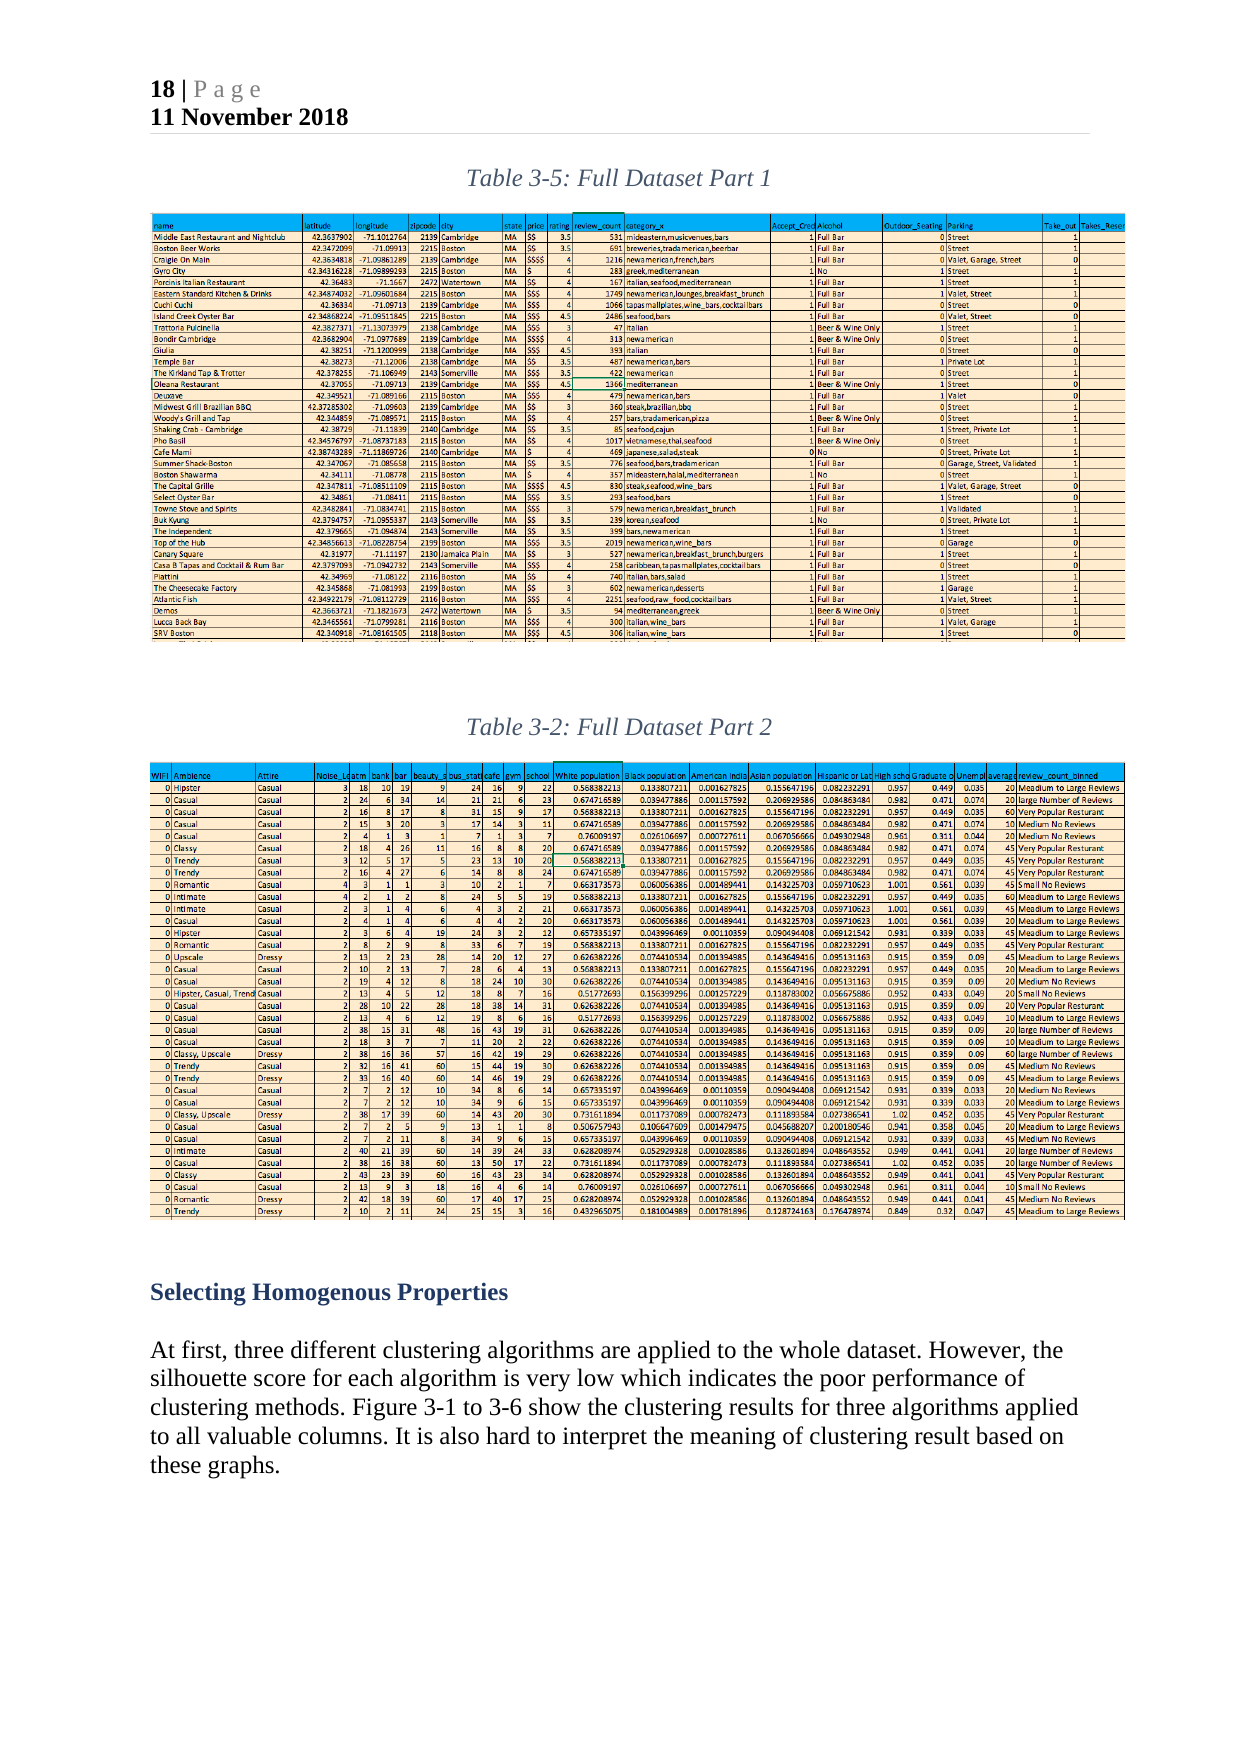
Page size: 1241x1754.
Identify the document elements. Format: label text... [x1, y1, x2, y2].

subtitle Selecting Homogenous Properties [150, 1277, 1090, 1306]
picture [150, 782, 1125, 1220]
text At first, three different clustering algorithms are applied to the whole dataset. However, the silhouette score for each algorithm is very low which indicates the poor performance of clustering methods. Figure 3-1 to 3-6 show the clustering results for three algorithms applied to all valuable columns. It is also hard to interpret the meaning of clustering result based on these graphs. [150, 1335, 1090, 1478]
picture [150, 212, 1125, 642]
text Table 3-2: Full Dataset Part 2 [150, 712, 1090, 741]
